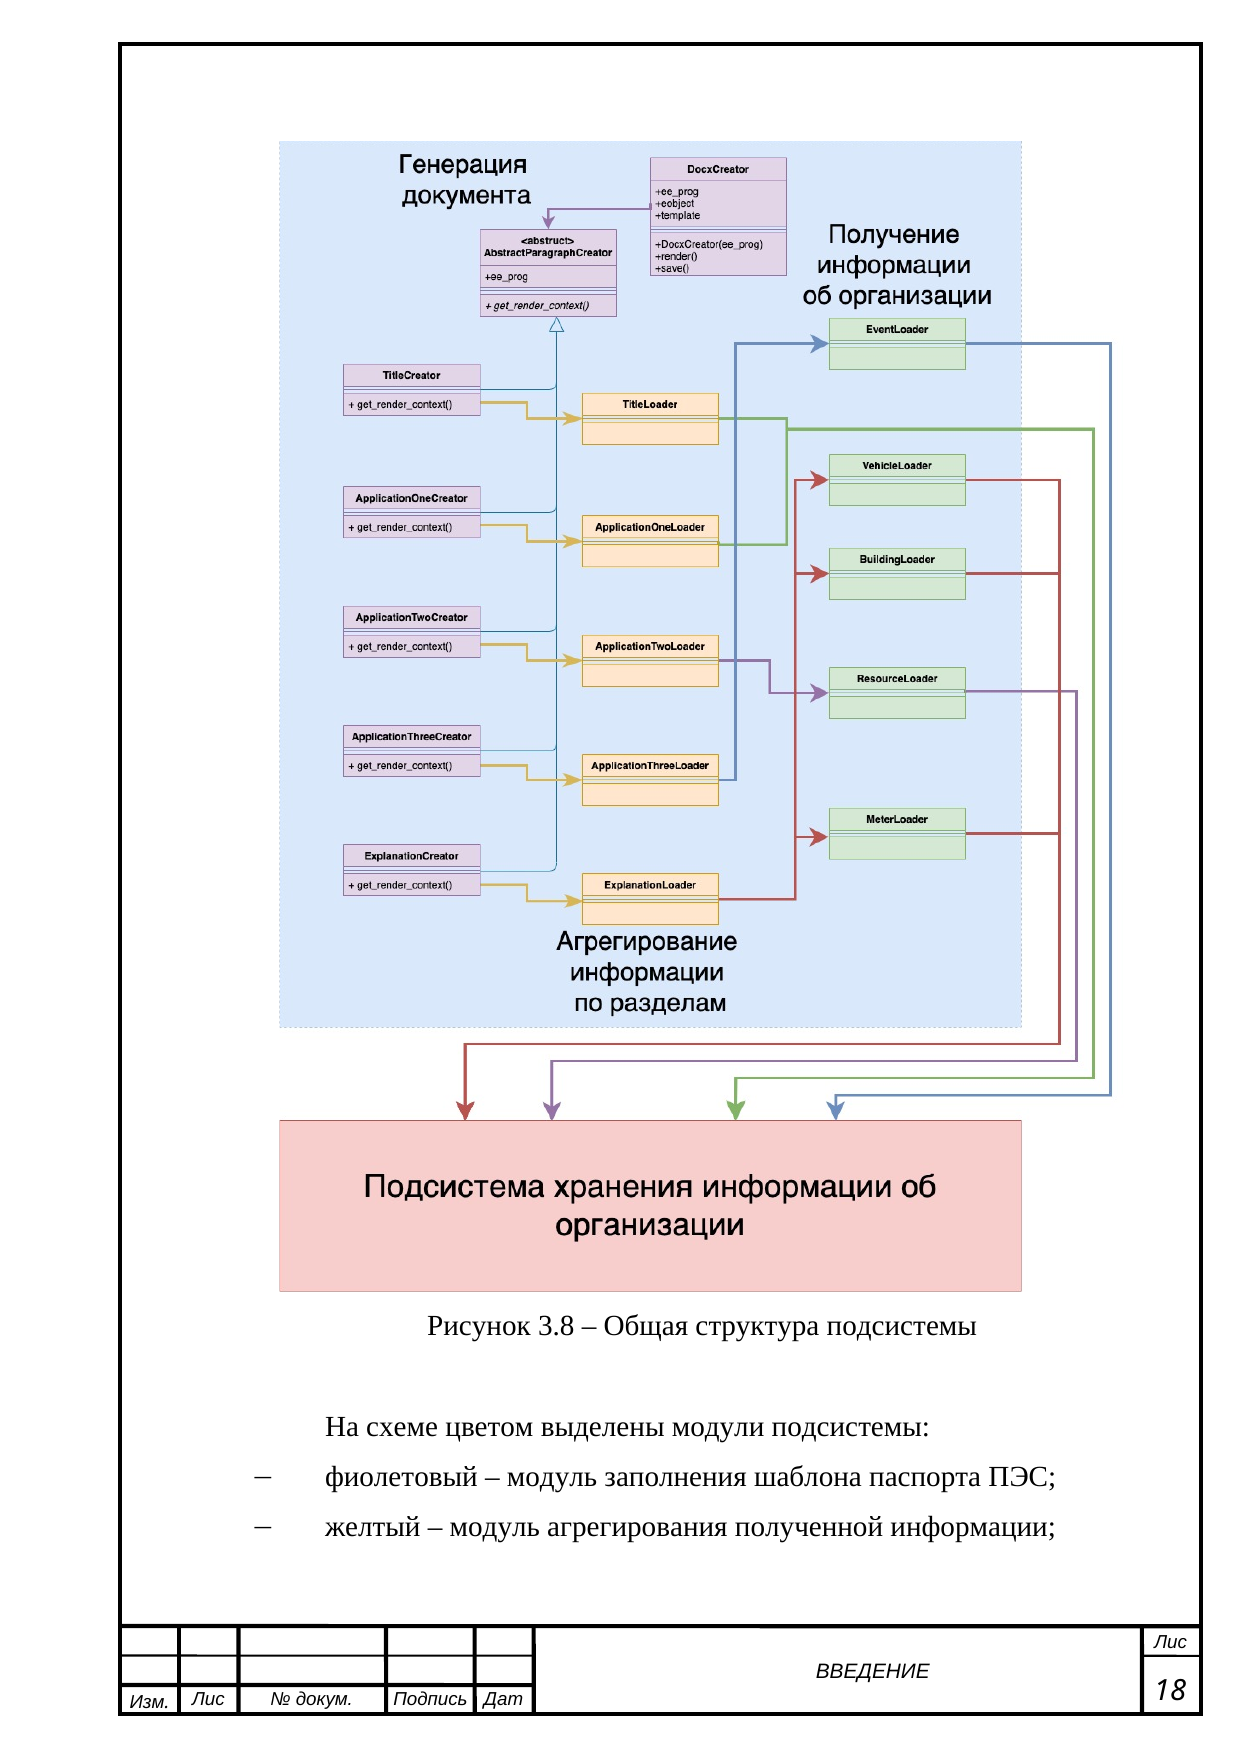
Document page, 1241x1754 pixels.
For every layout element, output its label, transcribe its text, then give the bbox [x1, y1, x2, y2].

text На схеме цветом выделены модули подсистемы: [252, 1409, 1152, 1442]
list желтый – модуль агрегирования полученной информации; [177, 1509, 1152, 1543]
picture [279, 141, 1125, 1292]
list фиолетовый – модуль заполнения шаблона паспорта ПЭС; [177, 1459, 1152, 1493]
text Рисунок 3.8 – Общая структура подсистемы [252, 1308, 1152, 1342]
